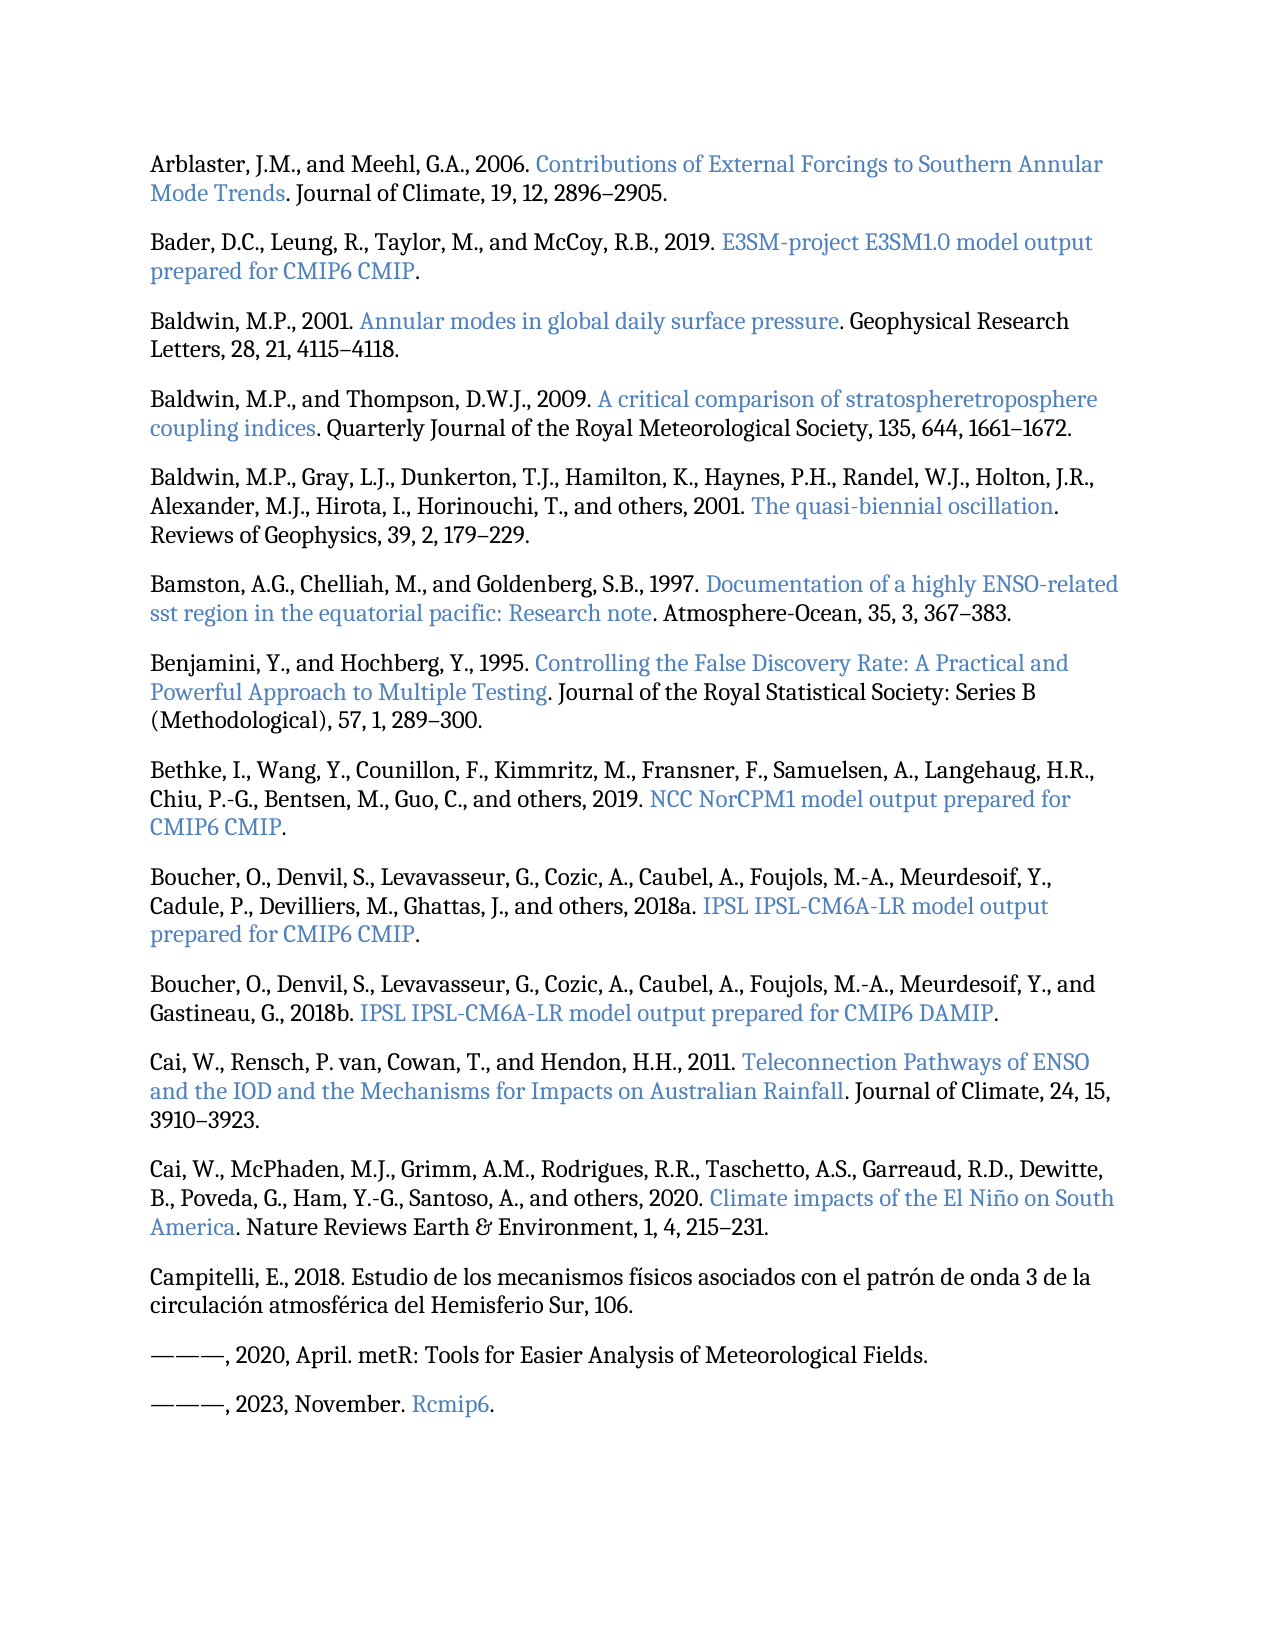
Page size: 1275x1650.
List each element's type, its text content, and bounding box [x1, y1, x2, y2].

text Cai, W., McPhaden, M.J., Grimm, A.M., Rodrigues, R.R., Taschetto, A.S., Garreaud, R.D., Dewitte, B., Poveda, G., Ham, Y.-G., Santoso, A., and others, 2020. Climate impacts of the El Niño on South America. Nature Reviews Earth & Environment, 1, 4, 215–231. [150, 1155, 1125, 1242]
text Bader, D.C., Leung, R., Taylor, M., and McCoy, R.B., 2019. E3SM-project E3SM1.0 model output prepared for CMIP6 CMIP. [150, 228, 1125, 286]
text Bamston, A.G., Chelliah, M., and Goldenberg, S.B., 1997. Documentation of a highly ENSO-related sst region in the equatorial pacific: Research note. Atmosphere-Ocean, 35, 3, 367–383. [150, 570, 1125, 628]
text Benjamini, Y., and Hochberg, Y., 1995. Controlling the False Discovery Rate: A Practical and Powerful Approach to Multiple Testing. Journal of the Royal Statistical Society: Series B (Methodological), 57, 1, 289–300. [150, 649, 1125, 735]
text ———, 2023, November. Rcmip6. [150, 1390, 1125, 1419]
text Baldwin, M.P., and Thompson, D.W.J., 2009. A critical comparison of stratospheretroposphere coupling indices. Quarterly Journal of the Royal Meteorological Society, 135, 644, 1661–1672. [150, 385, 1125, 442]
text Campitelli, E., 2018. Estudio de los mecanismos físicos asociados con el patrón de onda 3 de la circulación atmosférica del Hemisferio Sur, 106. [150, 1262, 1125, 1320]
text Bethke, I., Wang, Y., Counillon, F., Kimmritz, M., Fransner, F., Samuelsen, A., Langehaug, H.R., Chiu, P.-G., Bentsen, M., Guo, C., and others, 2019. NCC NorCPM1 model output prepared for CMIP6 CMIP. [150, 756, 1125, 842]
text Baldwin, M.P., 2001. Annular modes in global daily surface pressure. Geophysical Research Letters, 28, 21, 4115–4118. [150, 307, 1125, 364]
text Boucher, O., Denvil, S., Levavasseur, G., Cozic, A., Caubel, A., Foujols, M.-A., Meurdesoif, Y., and Gastineau, G., 2018b. IPSL IPSL-CM6A-LR model output prepared for CMIP6 DAMIP. [150, 970, 1125, 1027]
text ———, 2020, April. metR: Tools for Easier Analysis of Meteorological Fields. [150, 1341, 1125, 1369]
text Cai, W., Rensch, P. van, Cowan, T., and Hendon, H.H., 2011. Teleconnection Pathways of ENSO and the IOD and the Mechanisms for Impacts on Australian Rainfall. Journal of Climate, 24, 15, 3910–3923. [150, 1048, 1125, 1134]
text Baldwin, M.P., Gray, L.J., Dunkerton, T.J., Hamilton, K., Haynes, P.H., Randel, W.J., Holton, J.R., Alexander, M.J., Hirota, I., Horinouchi, T., and others, 2001. The quasi-biennial oscillation. Reviews of Geophysics, 39, 2, 179–229. [150, 463, 1125, 549]
text Arblaster, J.M., and Meehl, G.A., 2006. Contributions of External Forcings to Southern Annular Mode Trends. Journal of Climate, 19, 12, 2896–2905. [150, 150, 1125, 207]
text Boucher, O., Denvil, S., Levavasseur, G., Cozic, A., Caubel, A., Foujols, M.-A., Meurdesoif, Y., Cadule, P., Devilliers, M., Ghattas, J., and others, 2018a. IPSL IPSL-CM6A-LR model output prepared for CMIP6 CMIP. [150, 863, 1125, 949]
